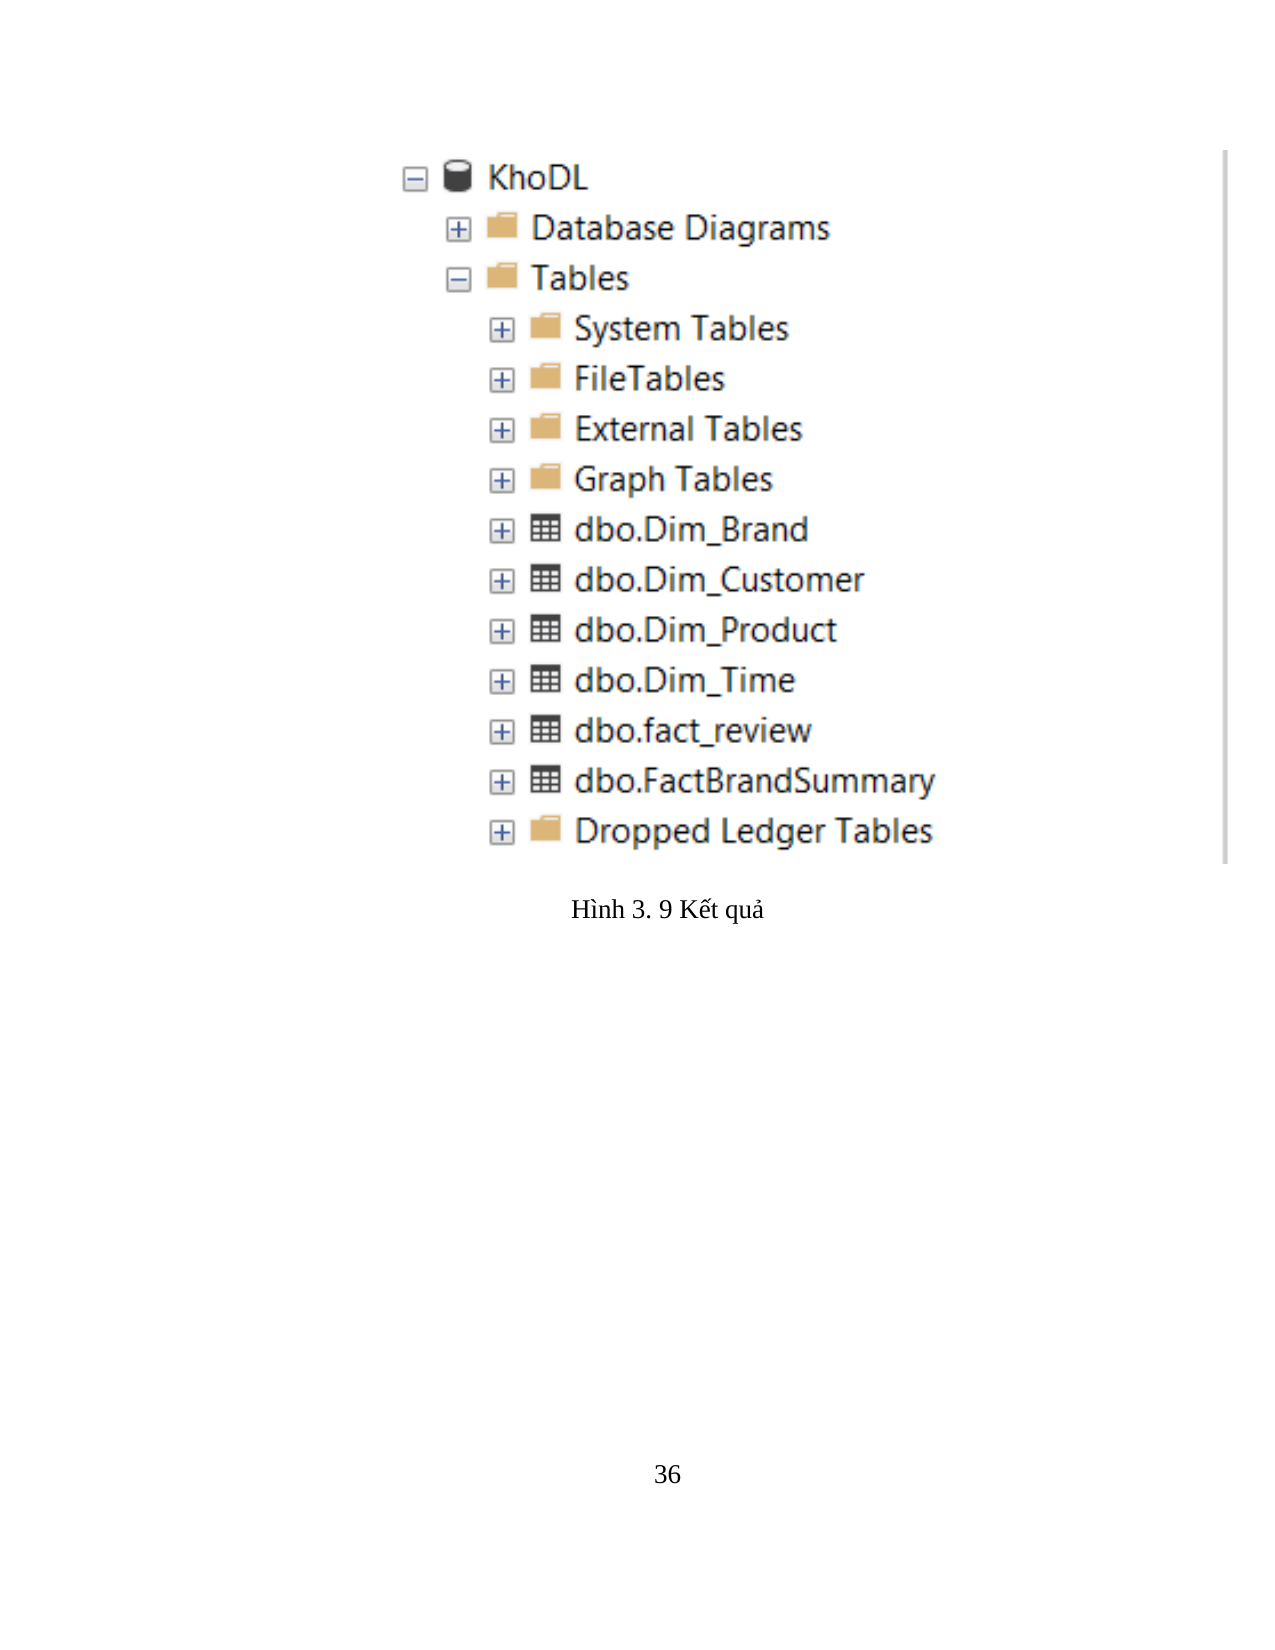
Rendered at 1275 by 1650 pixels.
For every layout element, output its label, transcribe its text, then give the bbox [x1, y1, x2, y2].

text Hình 3. 9 Kết quả [135, 893, 1125, 924]
picture [303, 150, 1228, 864]
